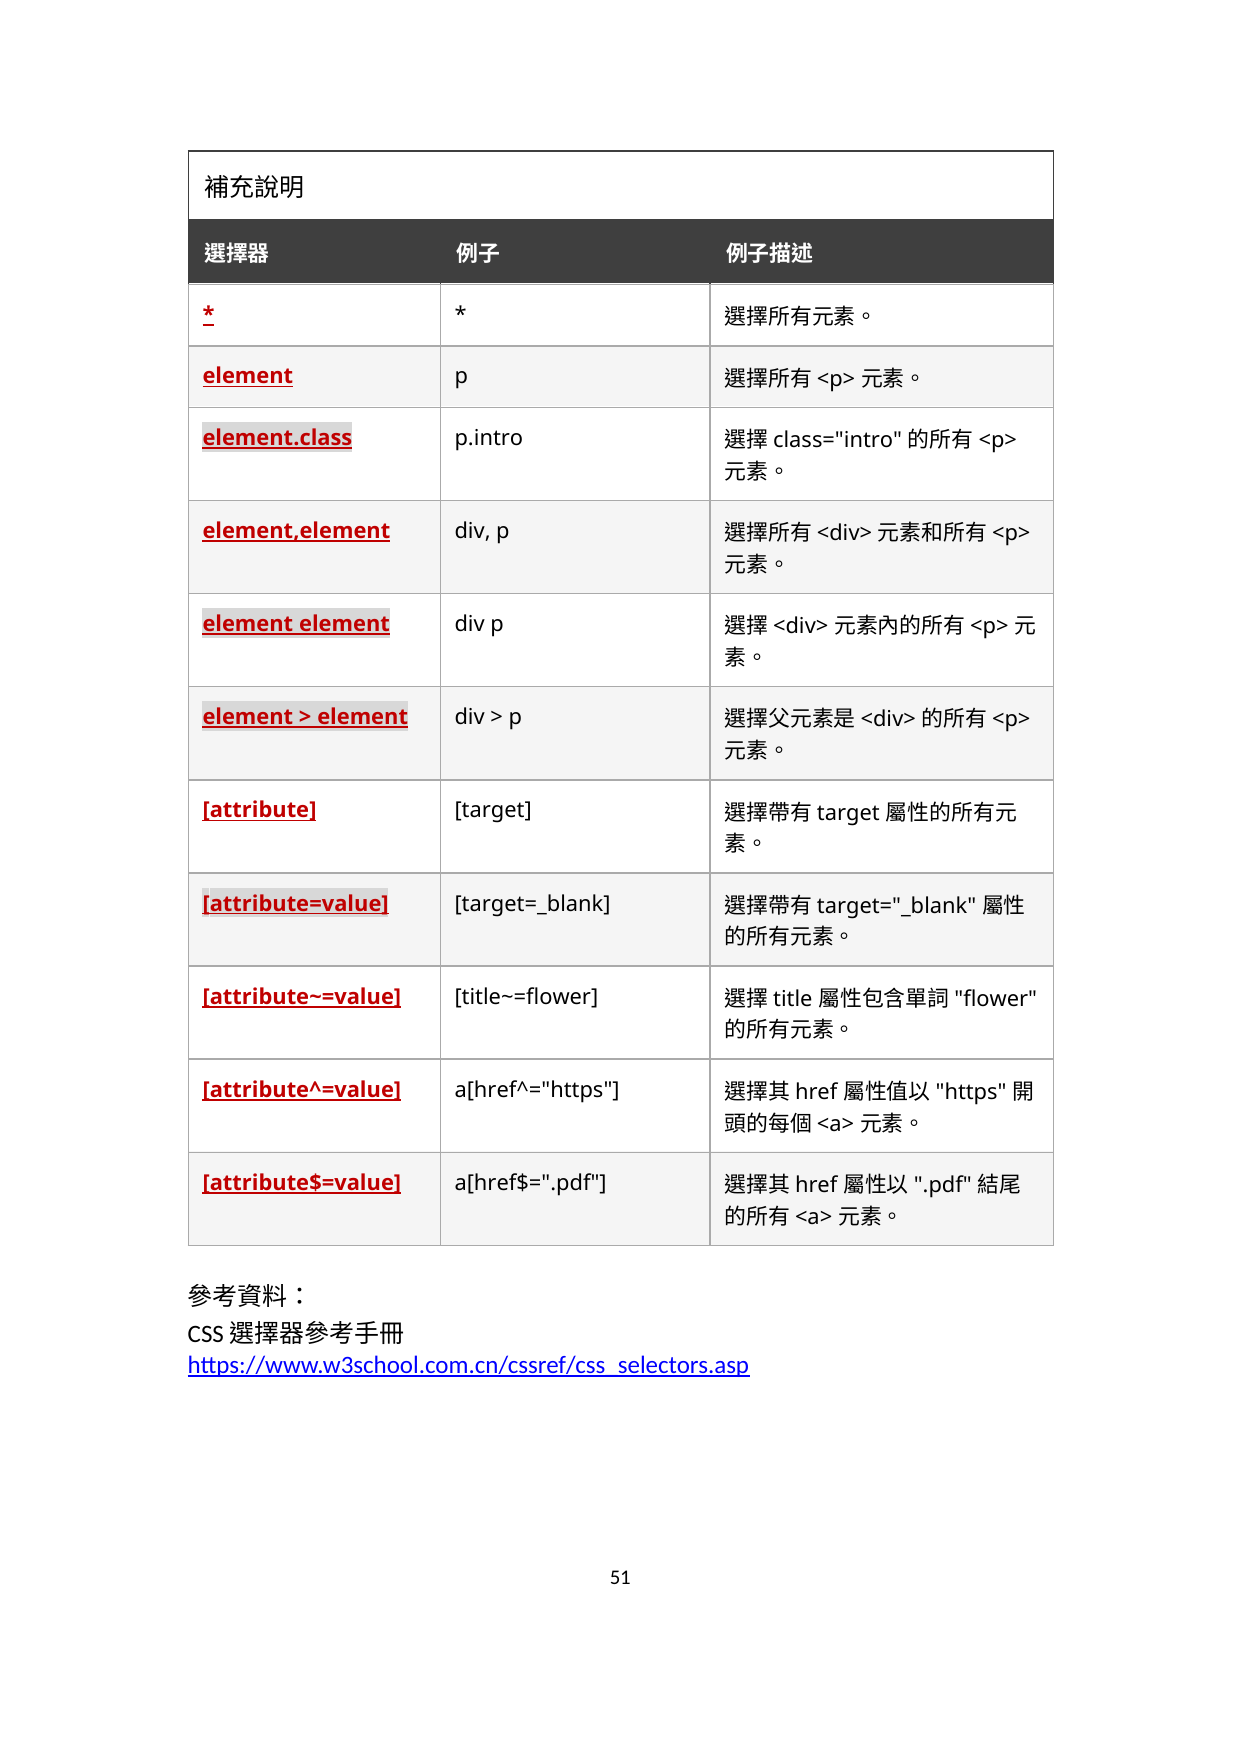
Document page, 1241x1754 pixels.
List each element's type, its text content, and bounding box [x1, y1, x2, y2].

table_cell element element [189, 594, 440, 686]
table_cell element,element [189, 501, 440, 593]
table_cell 選擇帶有 target 屬性的所有元素。 [711, 781, 1053, 872]
table_cell 選擇所有 <div> 元素和所有 <p> 元素。 [711, 501, 1053, 593]
table_cell 選擇所有元素。 [711, 285, 1053, 345]
table_cell 選擇父元素是 <div> 的所有 <p> 元素。 [711, 687, 1053, 779]
table_cell p.intro [441, 408, 709, 499]
table_cell [target=_blank] [441, 874, 709, 965]
table_cell [attribute~=value] [189, 967, 440, 1058]
table_header 補充說明 [189, 152, 1053, 219]
text 參考資料： [187, 1277, 1053, 1313]
table_cell 選擇其 href 屬性值以 "https" 開頭的每個 <a> 元素。 [711, 1060, 1053, 1151]
table_cell a[href$=".pdf"] [441, 1153, 709, 1245]
table_cell element > element [189, 687, 440, 779]
table_cell 選擇其 href 屬性以 ".pdf" 結尾的所有 <a> 元素。 [711, 1153, 1053, 1245]
table_cell 選擇 title 屬性包含單詞 "flower" 的所有元素。 [711, 967, 1053, 1058]
table_cell 選擇 <div> 元素內的所有 <p> 元素。 [711, 594, 1053, 686]
table_cell [target] [441, 781, 709, 872]
table_cell element.class [189, 408, 440, 499]
table_cell [attribute^=value] [189, 1060, 440, 1151]
text CSS 選擇器參考手冊 [187, 1313, 1053, 1349]
table_cell 選擇器 [189, 221, 440, 283]
text https://www.w3school.com.cn/cssref/css_selectors.asp [187, 1349, 1053, 1380]
table_cell 選擇所有 <p> 元素。 [711, 347, 1053, 406]
table_cell p [441, 347, 709, 406]
table_cell 選擇 class="intro" 的所有 <p> 元素。 [711, 408, 1053, 499]
table_cell 選擇帶有 target="_blank" 屬性的所有元素。 [711, 874, 1053, 965]
table_cell * [441, 285, 709, 345]
table_cell * [189, 285, 440, 345]
table_cell div > p [441, 687, 709, 779]
table_cell element [189, 347, 440, 406]
table_cell [attribute] [189, 781, 440, 872]
table_cell div, p [441, 501, 709, 593]
table_cell 例子 [441, 221, 709, 283]
table_cell [attribute=value] [189, 874, 440, 965]
table_cell 例子描述 [711, 221, 1053, 283]
table_cell a[href^="https"] [441, 1060, 709, 1151]
table_cell [title~=flower] [441, 967, 709, 1058]
table_cell [attribute$=value] [189, 1153, 440, 1245]
table_cell div p [441, 594, 709, 686]
